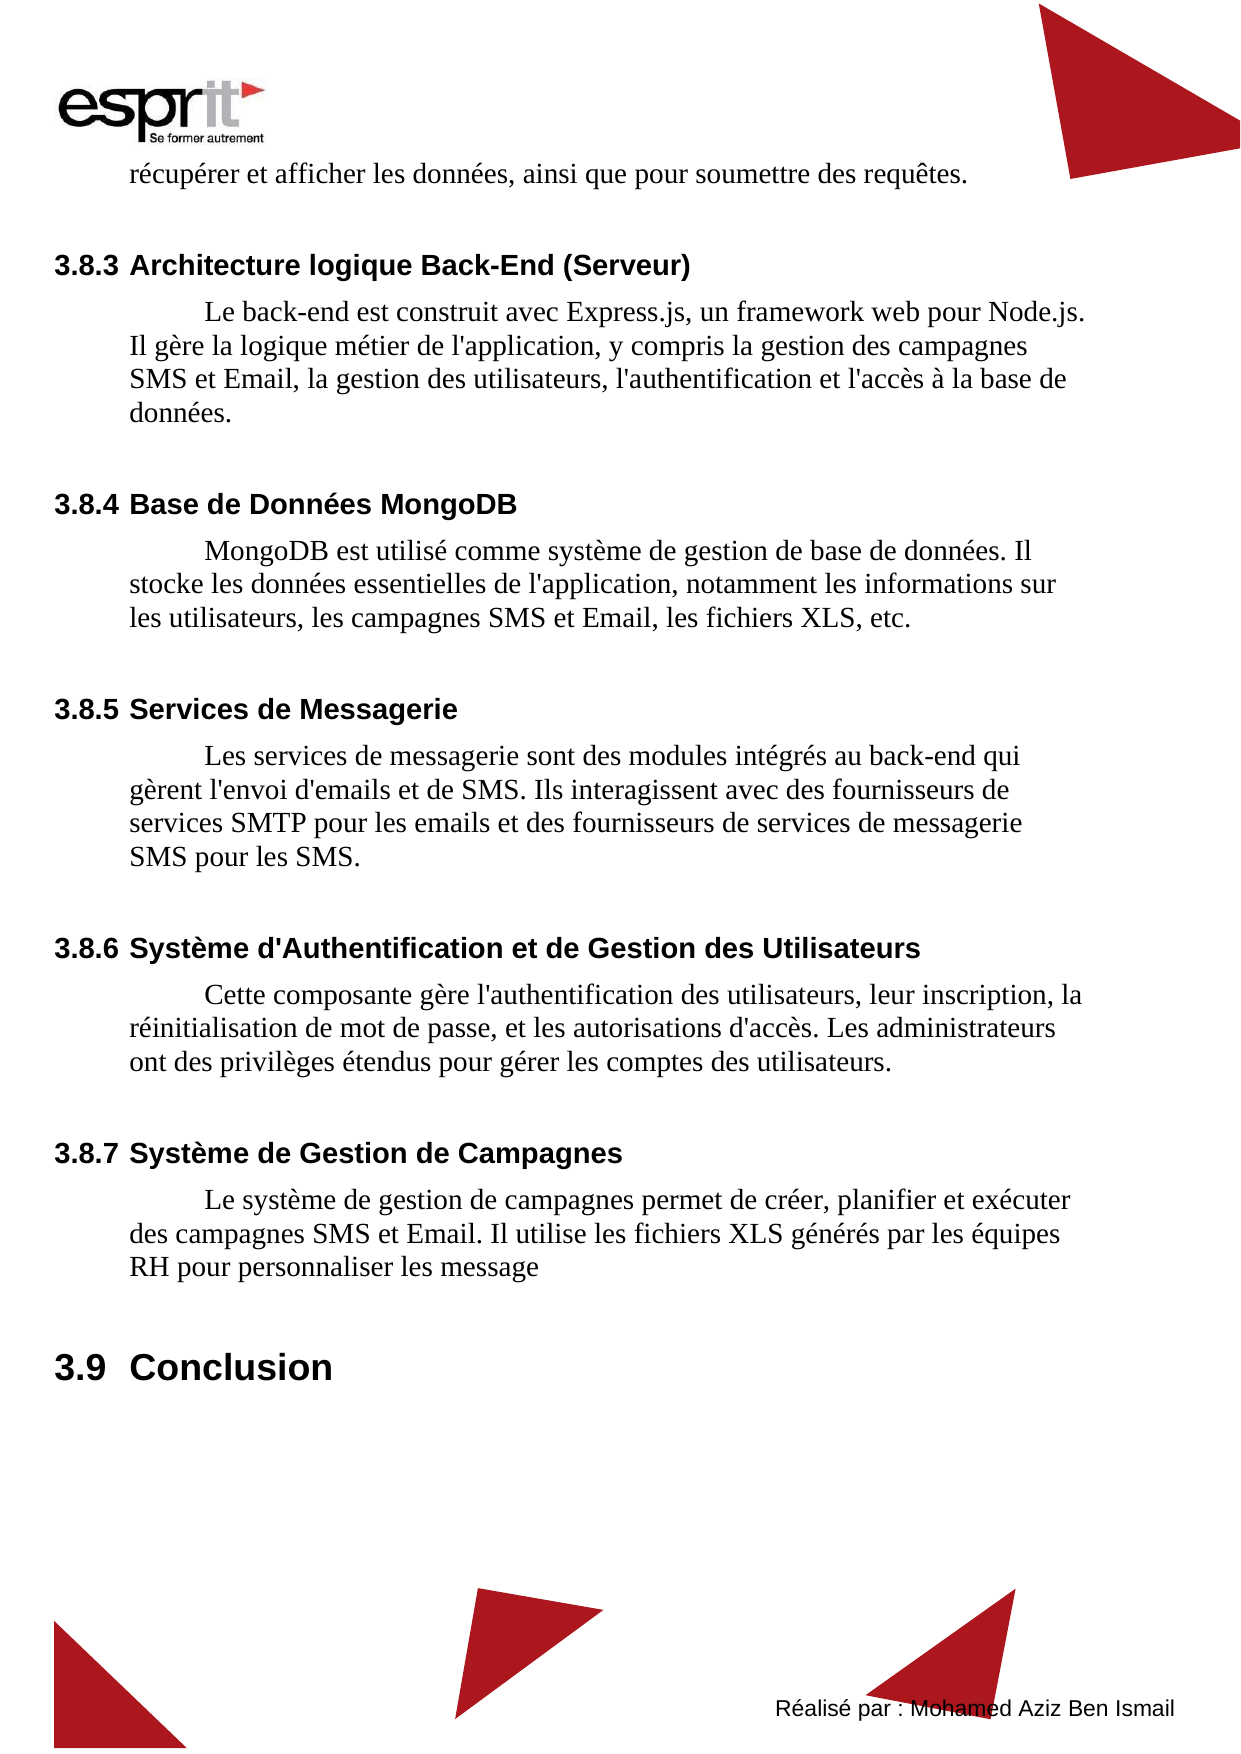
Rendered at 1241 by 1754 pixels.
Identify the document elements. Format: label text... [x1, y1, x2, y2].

subtitle Système d'Authentification et de Gestion des Utilisateurs [54, 931, 1085, 964]
text Le système de gestion de campagnes permet de créer, planifier et exécuter des campagnes SMS et Email. Il utilise les fichiers XLS générés par les équipes RH pour personnaliser les message [129, 1182, 1086, 1283]
picture [54, 78, 269, 146]
subtitle Architecture logique Back-End (Serveur) [54, 248, 1085, 282]
text MongoDB est utilisé comme système de gestion de base de données. Il stocke les données essentielles de l'application, notamment les informations sur les utilisateurs, les campagnes SMS et Email, les fichiers XLS, etc. [129, 533, 1086, 634]
text Cette composante gère l'authentification des utilisateurs, leur inscription, la réinitialisation de mot de passe, et les autorisations d'accès. Les administrateurs ont des privilèges étendus pour gérer les comptes des utilisateurs. [129, 977, 1086, 1078]
subtitle Services de Messagerie [54, 692, 1085, 726]
text Le back-end est construit avec Express.js, un framework web pour Node.js. Il gère la logique métier de l'application, y compris la gestion des campagnes SMS et Email, la gestion des utilisateurs, l'authentification et l'accès à la base de données. [129, 294, 1086, 428]
subtitle Système de Gestion de Campagnes [54, 1136, 1085, 1170]
subtitle Base de Données MongoDB [54, 487, 1085, 521]
subtitle Conclusion [54, 1345, 1086, 1388]
text Les services de messagerie sont des modules intégrés au back-end qui gèrent l'envoi d'emails et de SMS. Ils interagissent avec des fournisseurs de services SMTP pour les emails et des fournisseurs de services de messagerie SMS pour les SMS. [129, 738, 1086, 872]
